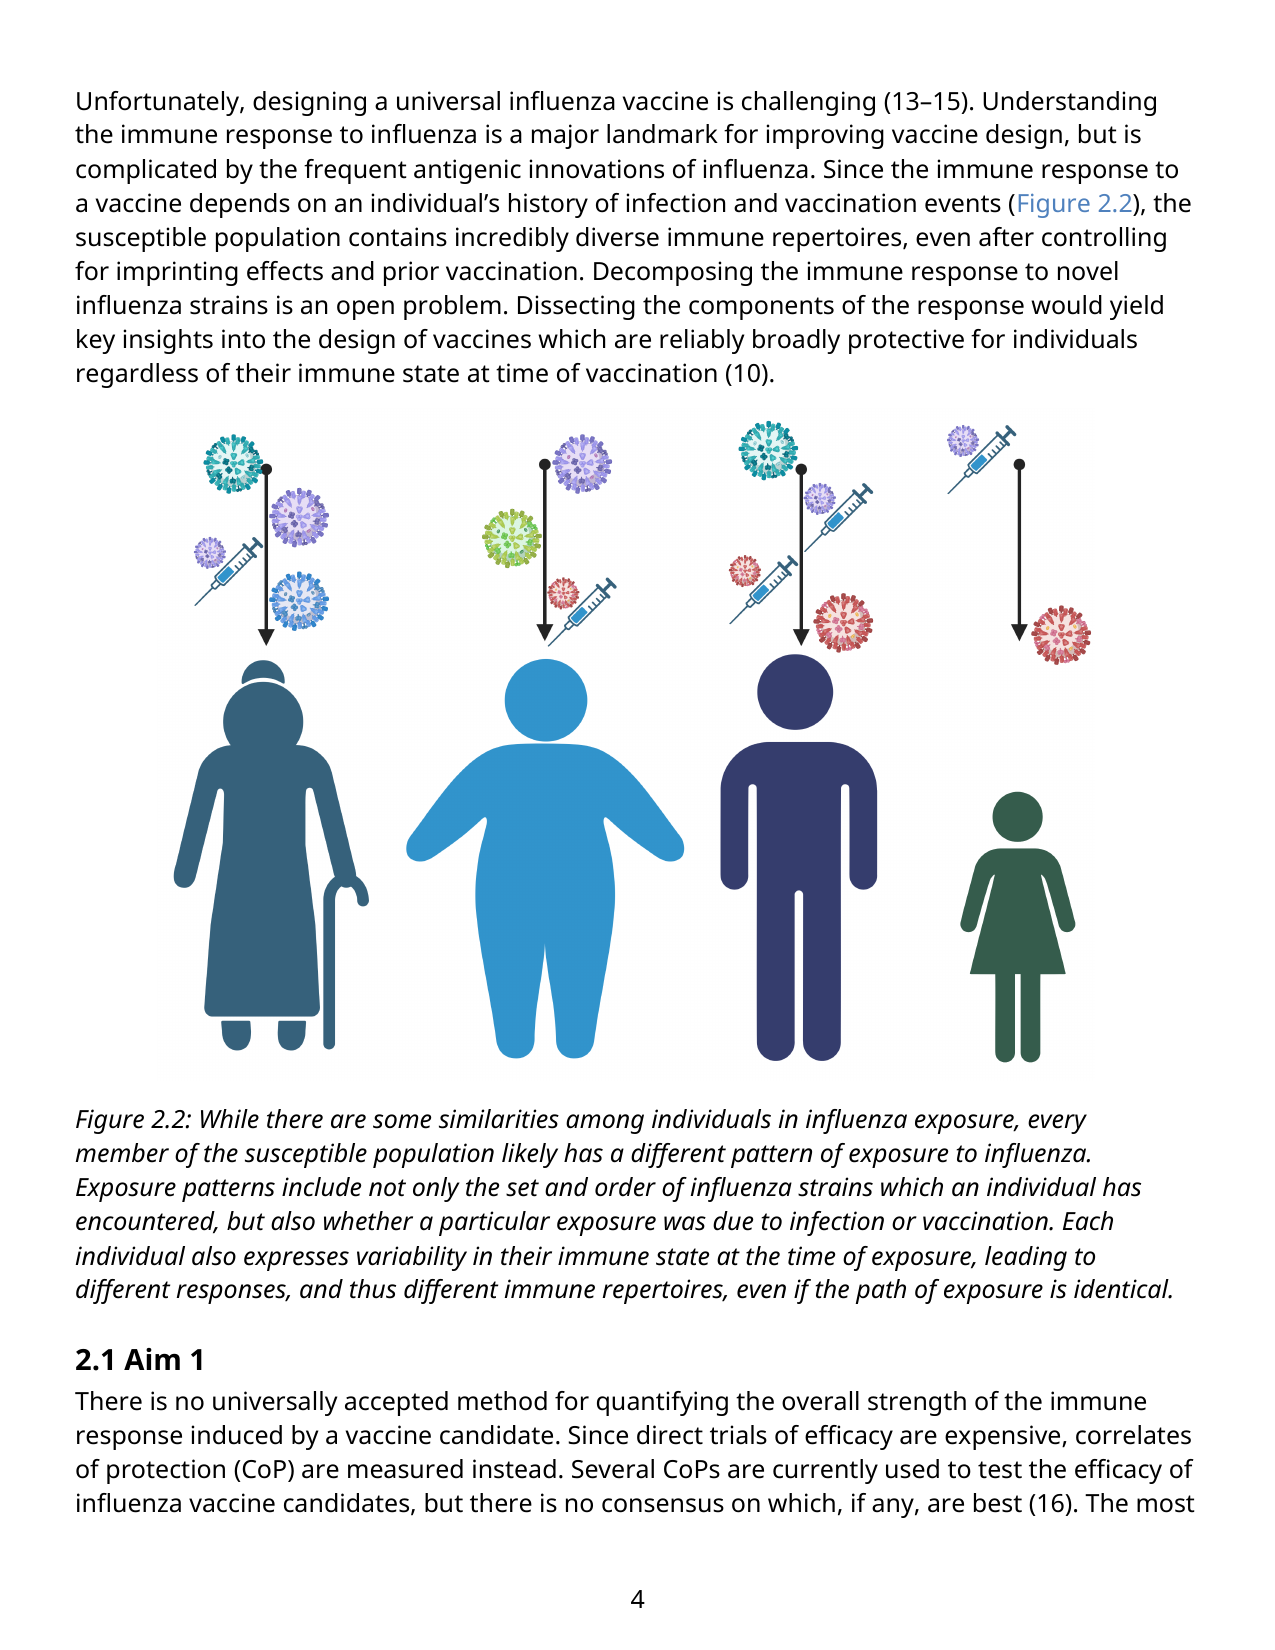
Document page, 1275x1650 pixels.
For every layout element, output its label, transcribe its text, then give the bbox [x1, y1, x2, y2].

picture [157, 408, 1095, 1081]
table_header Figure 2.2: While there are some similarities among individuals in influenza exposure, every member of the susceptible population likely has a different pattern of exposure to influenza. Exposure patterns include not only the set and order of influenza strains which an individual has encountered, but also whether a particular exposure was due to infection or vaccination. Each individual also expresses variability in their immune state at the time of exposure, leading to different responses, and thus different immune repertoires, even if the path of exposure is identical. [64, 409, 1189, 1319]
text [75, 1383, 1200, 1520]
text Unfortunately, designing a universal influenza vaccine is challenging (13–15). Understanding the immune response to influenza is a major landmark for improving vaccine design, but is complicated by the frequent antigenic innovations of influenza. Since the immune response to a vaccine depends on an individual’s history of infection and vaccination events (Figure 2.2), the susceptible population contains incredibly diverse immune repertoires, even after controlling for imprinting effects and prior vaccination. Decomposing the immune response to novel influenza strains is an open problem. Dissecting the components of the response would yield key insights into the design of vaccines which are reliably broadly protective for individuals regardless of their immune state at time of vaccination (10). [75, 83, 1200, 390]
subtitle 2.1 Aim 1 [75, 1339, 1200, 1379]
